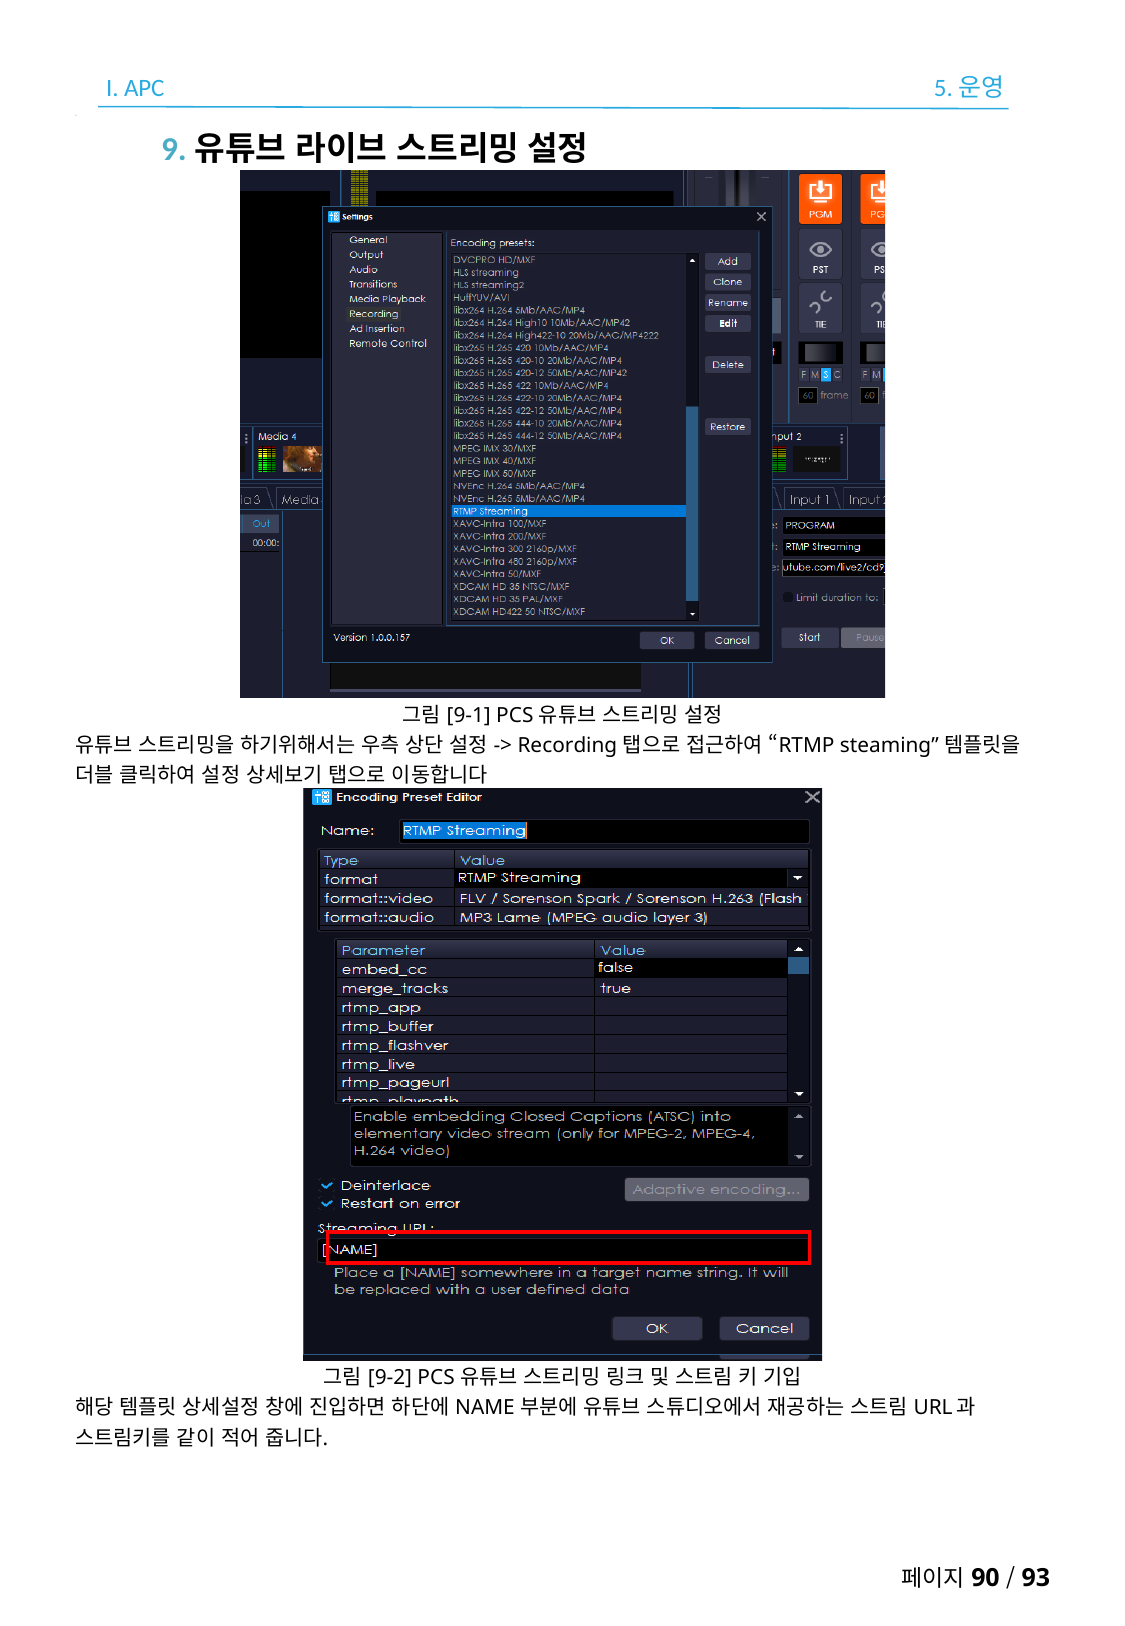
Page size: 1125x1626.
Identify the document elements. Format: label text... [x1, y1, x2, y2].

subtitle 9. 유튜브 라이브 스트리밍 설정 [161, 122, 1050, 170]
picture [240, 170, 886, 698]
text 그림 [9-2] PCS 유튜브 스트리밍 링크 및 스트림 키 기입 [75, 1360, 1050, 1391]
text 유튜브 스트리밍을 하기위해서는 우측 상단 설정 -> Recording 탭으로 접근하여 “RTMP steaming” 템플릿을 더블 클릭하여 설정 상세보기 탭으로 이동합니다 [75, 728, 1050, 789]
picture [303, 788, 823, 1361]
text 그림 [9-1] PCS 유튜브 스트리밍 설정 [75, 698, 1050, 728]
text 해당 템플릿 상세설정 창에 진입하면 하단에 NAME 부분에 유튜브 스튜디오에서 재공하는 스트림 URL과 스트림키를 같이 적어 줍니다. [75, 1391, 1050, 1451]
